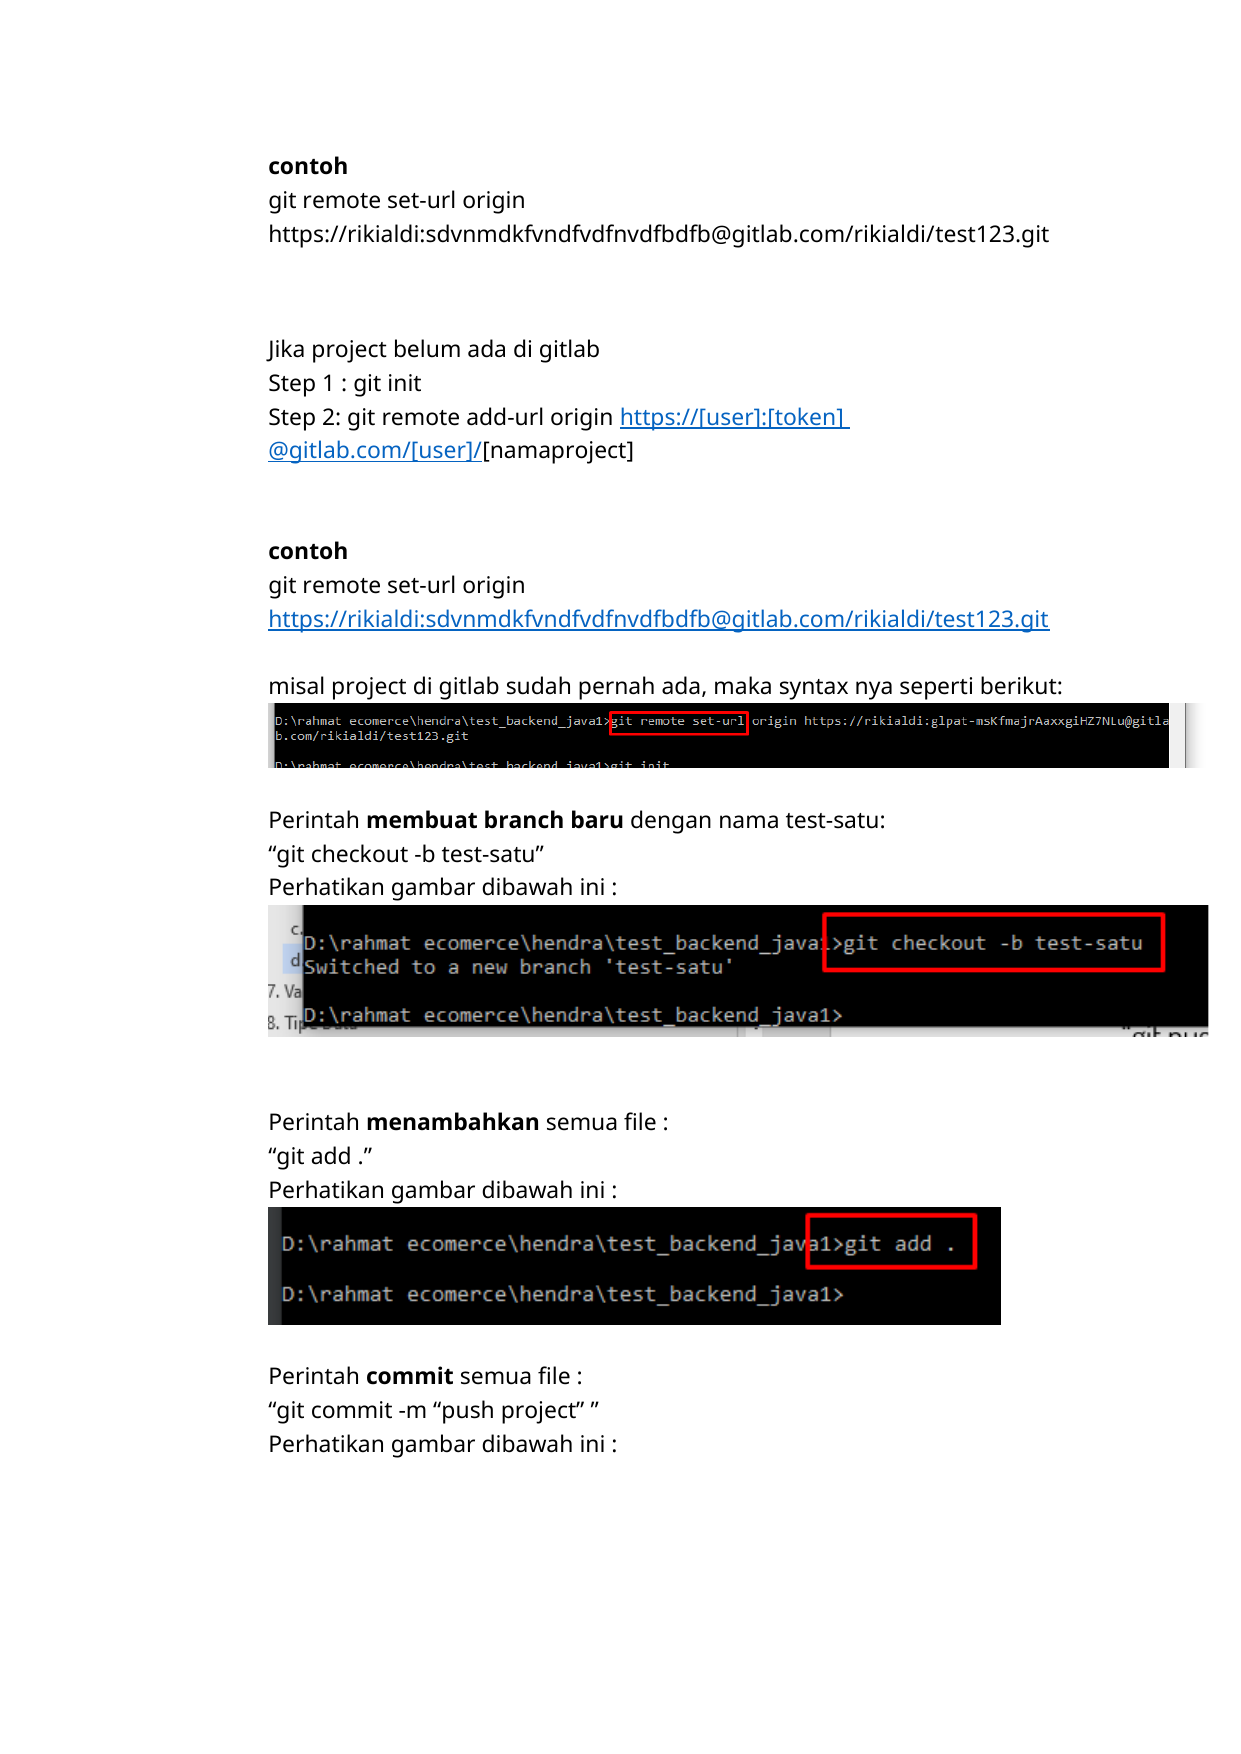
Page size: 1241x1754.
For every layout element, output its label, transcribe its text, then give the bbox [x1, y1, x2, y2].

picture [268, 703, 1209, 768]
list contoh [268, 150, 1090, 181]
list Perintah membuat branch baru dengan nama test-satu: [268, 804, 1090, 835]
picture [268, 1207, 1001, 1325]
list Jika project belum ada di gitlab [268, 333, 1090, 364]
list Perhatikan gambar dibawah ini : [268, 1428, 1090, 1459]
list Perintah menambahkan semua file : [268, 1106, 1090, 1137]
list “git commit -m “push project” ” [268, 1394, 1090, 1425]
list Step 2: git remote add-url origin https://[user]:[token] @gitlab.com/[user]/[namaproject] [268, 400, 1090, 465]
list Perintah commit semua file : [268, 1360, 1090, 1392]
list “git add .” [268, 1140, 1090, 1171]
list contoh [268, 535, 1090, 566]
list git remote set-url origin https://rikialdi:sdvnmdkfvndfvdfnvdfbdfb@gitlab.com/rikialdi/test123.git [268, 184, 1090, 249]
list Perhatikan gambar dibawah ini : [268, 1173, 1090, 1205]
list Perhatikan gambar dibawah ini : [268, 871, 1090, 903]
picture [268, 905, 1209, 1037]
list git remote set-url origin https://rikialdi:sdvnmdkfvndfvdfnvdfbdfb@gitlab.com/rikialdi/test123.git [268, 569, 1090, 634]
list “git checkout -b test-satu” [268, 838, 1090, 869]
list Step 1 : git init [268, 367, 1090, 398]
list misal project di gitlab sudah pernah ada, maka syntax nya seperti berikut: [268, 670, 1090, 701]
